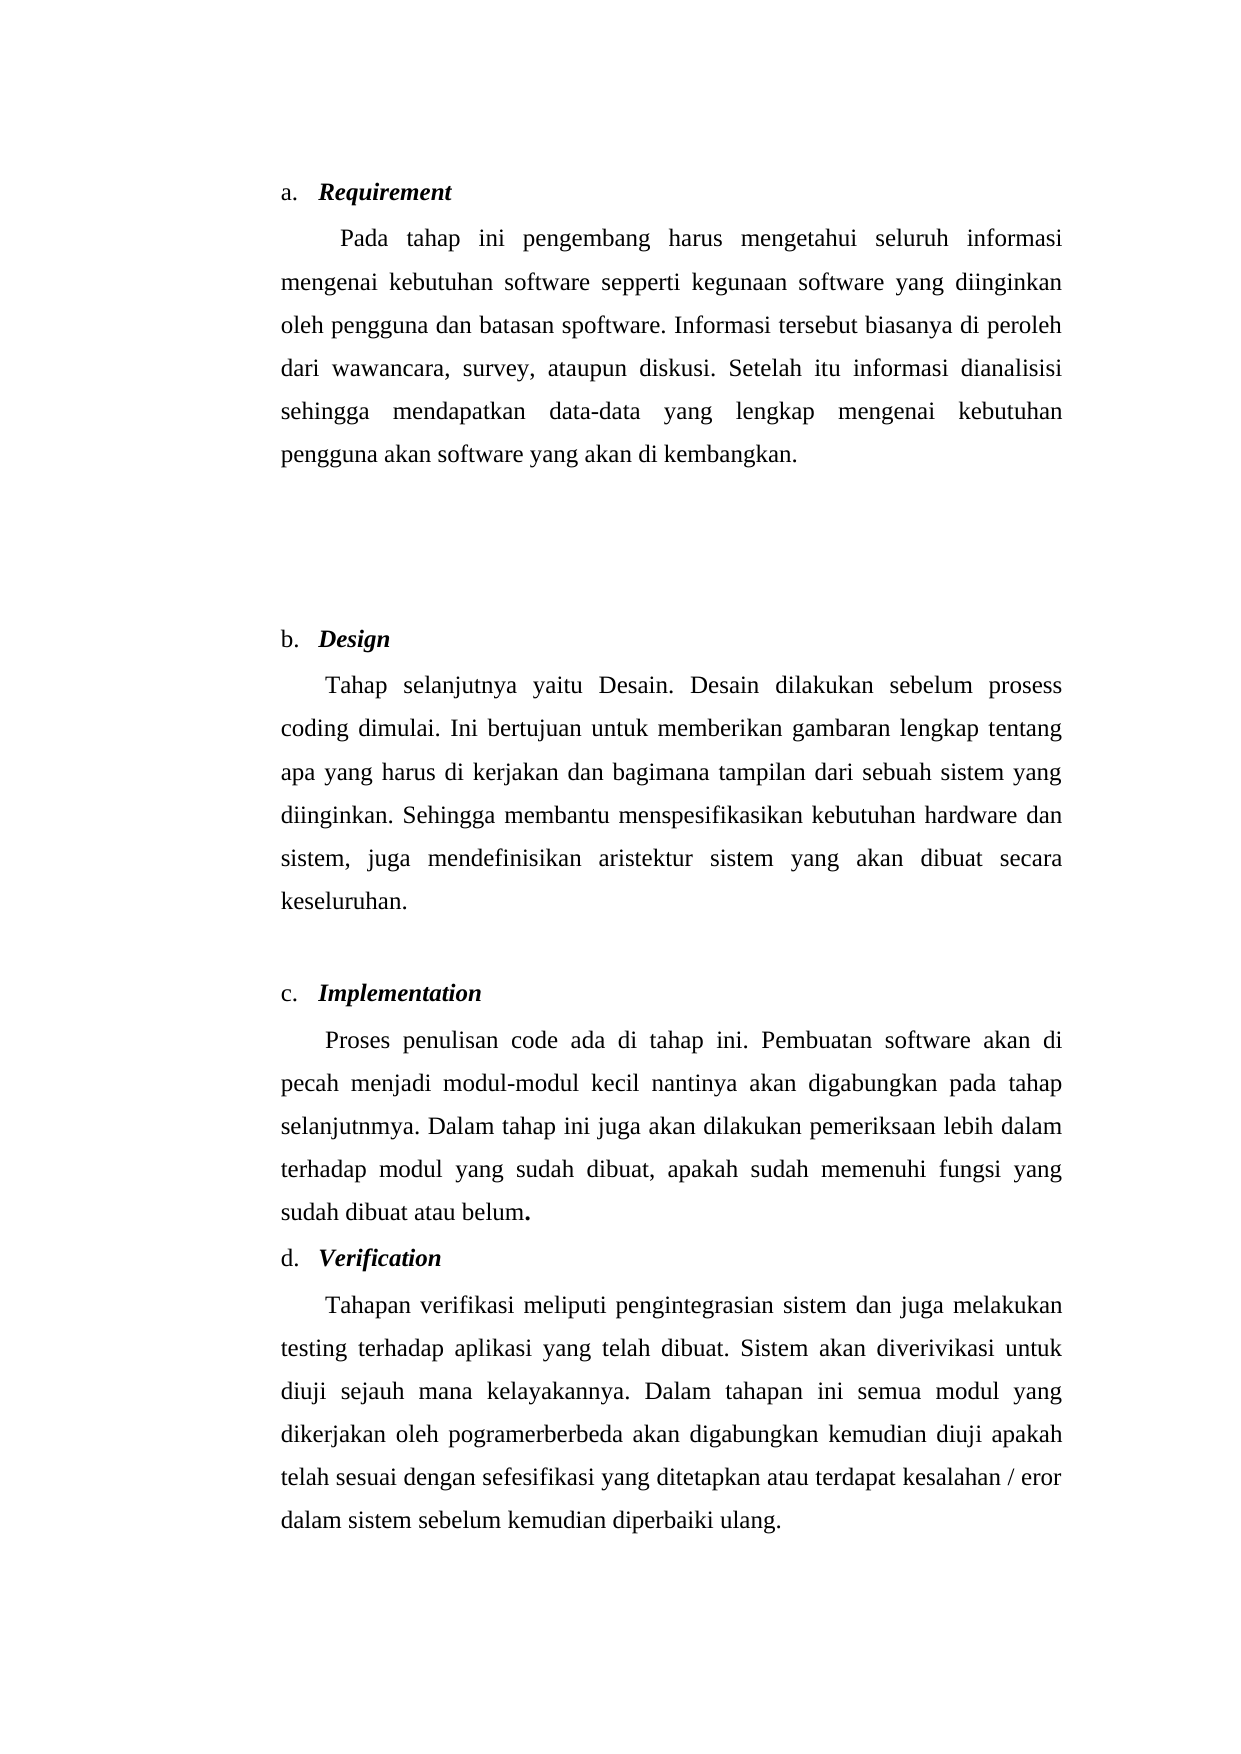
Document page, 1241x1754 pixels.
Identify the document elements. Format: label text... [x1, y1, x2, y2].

text Pada tahap ini pengembang harus mengetahui seluruh informasi mengenai kebutuhan software sepperti kegunaan software yang diinginkan oleh pengguna dan batasan spoftware. Informasi tersebut biasanya di peroleh dari wawancara, survey, ataupun diskusi. Setelah itu informasi dianalisisi sehingga mendapatkan data-data yang lengkap mengenai kebutuhan pengguna akan software yang akan di kembangkan. [281, 223, 1063, 468]
text Proses penulisan code ada di tahap ini. Pembuatan software akan di pecah menjadi modul-modul kecil nantinya akan digabungkan pada tahap selanjutnmya. Dalam tahap ini juga akan dilakukan pemeriksaan lebih dalam terhadap modul yang sudah dibuat, apakah sudah memenuhi fungsi yang sudah dibuat atau belum. [281, 1025, 1063, 1226]
list Verification [281, 1243, 1063, 1272]
text Tahap selanjutnya yaitu Desain. Desain dilakukan sebelum prosess coding dimulai. Ini bertujuan untuk memberikan gambaran lengkap tentang apa yang harus di kerjakan dan bagimana tampilan dari sebuah sistem yang diinginkan. Sehingga membantu menspesifikasikan kebutuhan hardware dan sistem, juga mendefinisikan aristektur sistem yang akan dibuat secara keseluruhan. [281, 670, 1063, 915]
list Implementation [281, 978, 1063, 1007]
list Design [281, 624, 1063, 653]
list Requirement [281, 177, 1063, 206]
text Tahapan verifikasi meliputi pengintegrasian sistem dan juga melakukan testing terhadap aplikasi yang telah dibuat. Sistem akan diverivikasi untuk diuji sejauh mana kelayakannya. Dalam tahapan ini semua modul yang dikerjakan oleh pogramerberbeda akan digabungkan kemudian diuji apakah telah sesuai dengan sefesifikasi yang ditetapkan atau terdapat kesalahan / eror dalam sistem sebelum kemudian diperbaiki ulang. [281, 1290, 1063, 1534]
